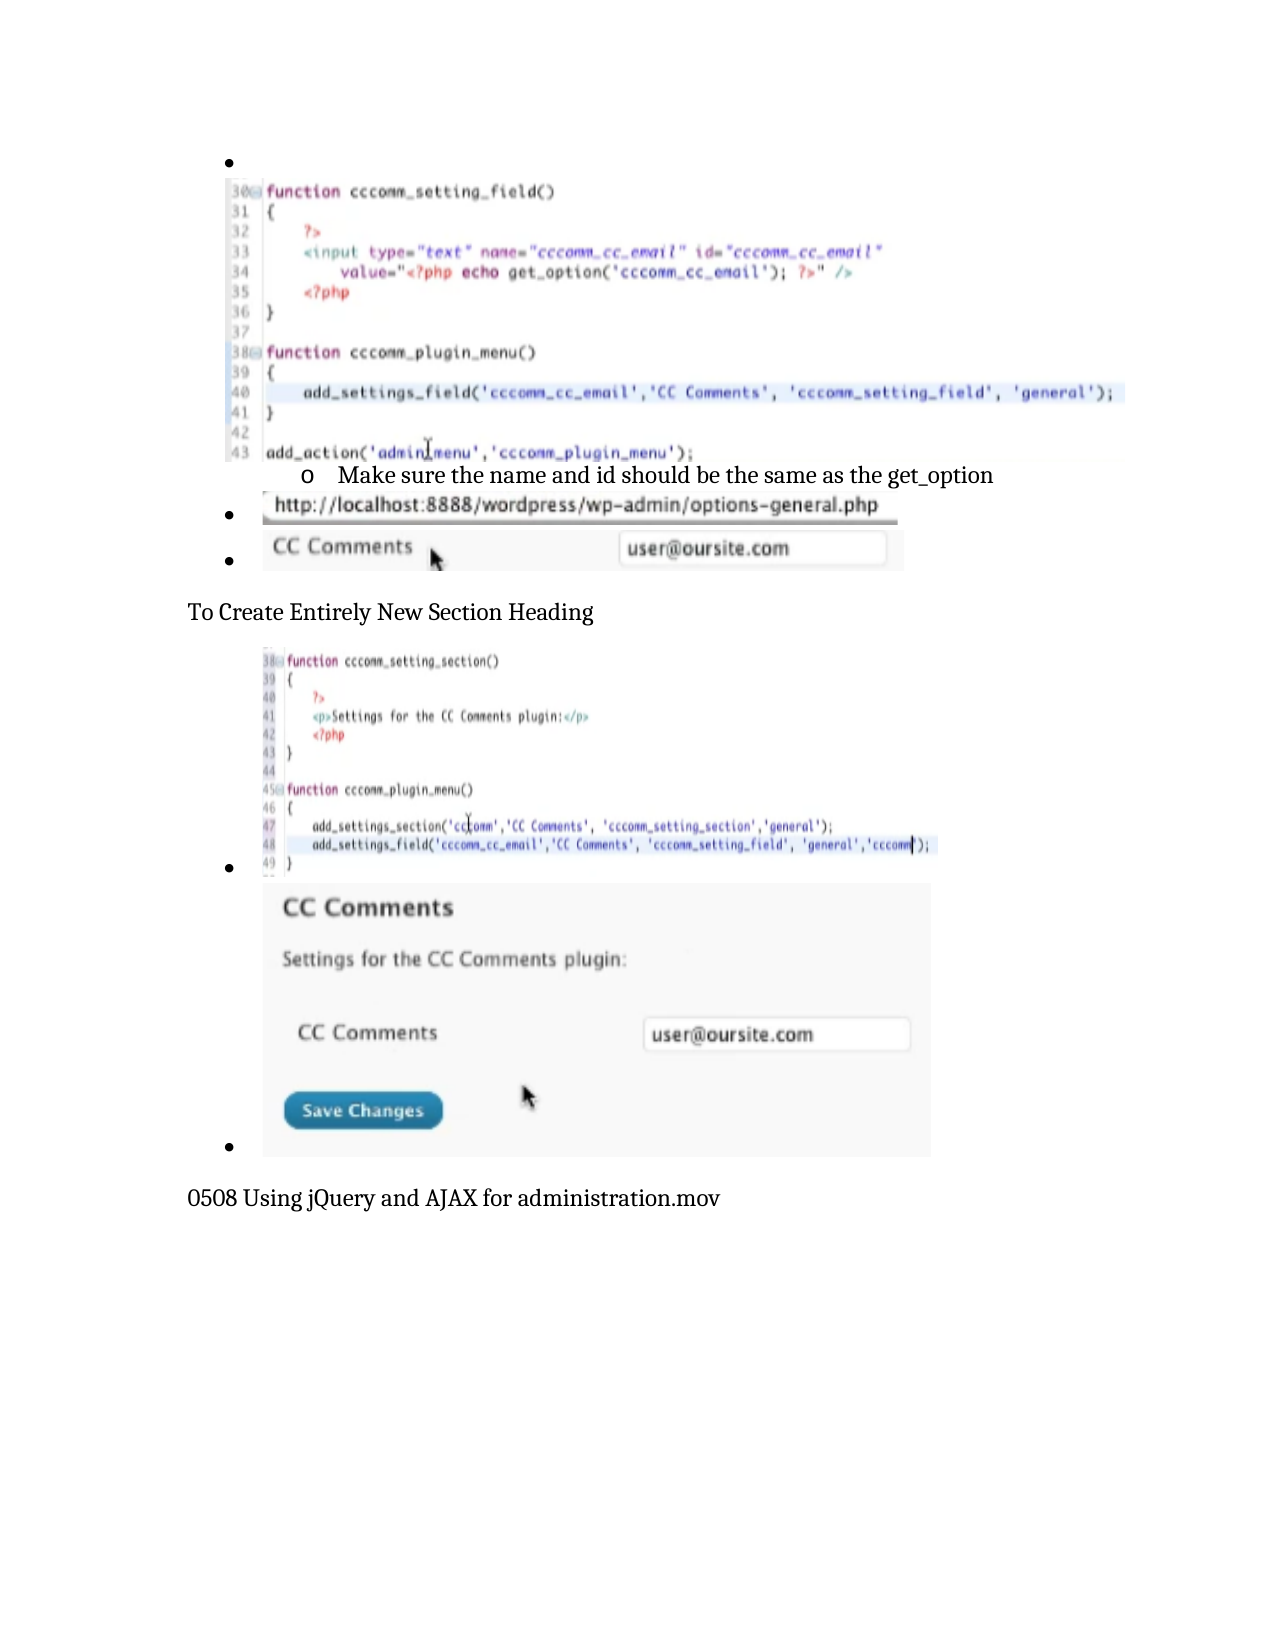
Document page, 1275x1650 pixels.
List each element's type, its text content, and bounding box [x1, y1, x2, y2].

picture [262, 647, 938, 877]
text To Create Entirely New Section Heading [187, 598, 1087, 627]
picture [225, 178, 1125, 462]
text 0508 Using jQuery and AJAX for administration.mov [187, 1184, 1087, 1212]
picture [262, 491, 898, 525]
list Make sure the name and id should be the same as the get_option [300, 462, 1087, 491]
picture [262, 530, 905, 571]
picture [262, 883, 931, 1157]
